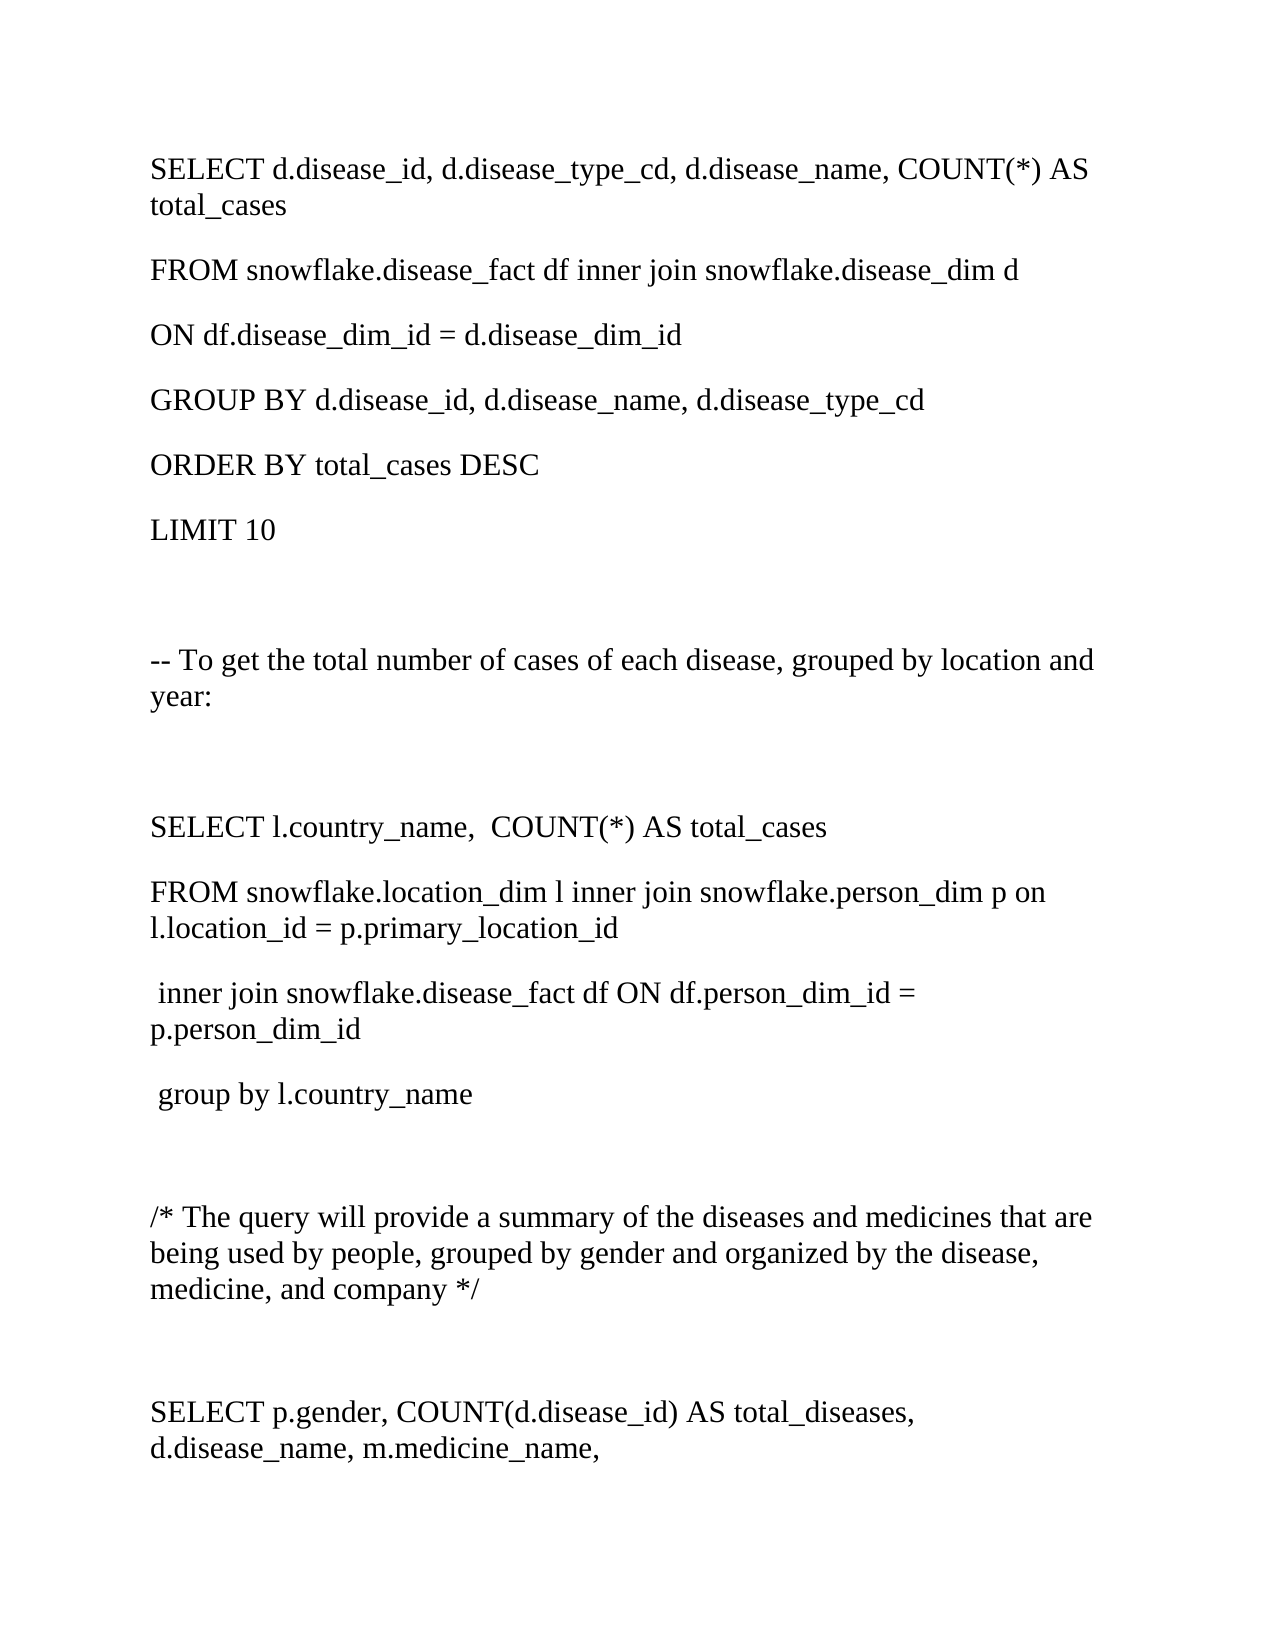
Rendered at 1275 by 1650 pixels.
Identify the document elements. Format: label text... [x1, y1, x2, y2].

text SELECT l.country_name, COUNT(*) AS total_cases [150, 808, 1125, 844]
text SELECT d.disease_id, d.disease_type_cd, d.disease_name, COUNT(*) AS total_cases [150, 150, 1125, 222]
text -- To get the total number of cases of each disease, grouped by location and year: [150, 642, 1125, 713]
text inner join snowflake.disease_fact df ON df.person_dim_id = p.person_dim_id [150, 974, 1125, 1046]
text GROUP BY d.disease_id, d.disease_name, d.disease_type_cd [150, 381, 1125, 417]
text group by l.country_name [150, 1075, 1125, 1111]
text ON df.disease_dim_id = d.disease_dim_id [150, 316, 1125, 352]
text /* The query will provide a summary of the diseases and medicines that are being used by people, grouped by gender and organized by the disease, medicine, and company */ [150, 1198, 1125, 1306]
text ORDER BY total_cases DESC [150, 446, 1125, 482]
text FROM snowflake.disease_fact df inner join snowflake.disease_dim d [150, 251, 1125, 287]
text FROM snowflake.location_dim l inner join snowflake.person_dim p on l.location_id = p.primary_location_id [150, 873, 1125, 945]
text SELECT p.gender, COUNT(d.disease_id) AS total_diseases, d.disease_name, m.medicine_name, [150, 1393, 1125, 1465]
text LIMIT 10 [150, 511, 1125, 547]
